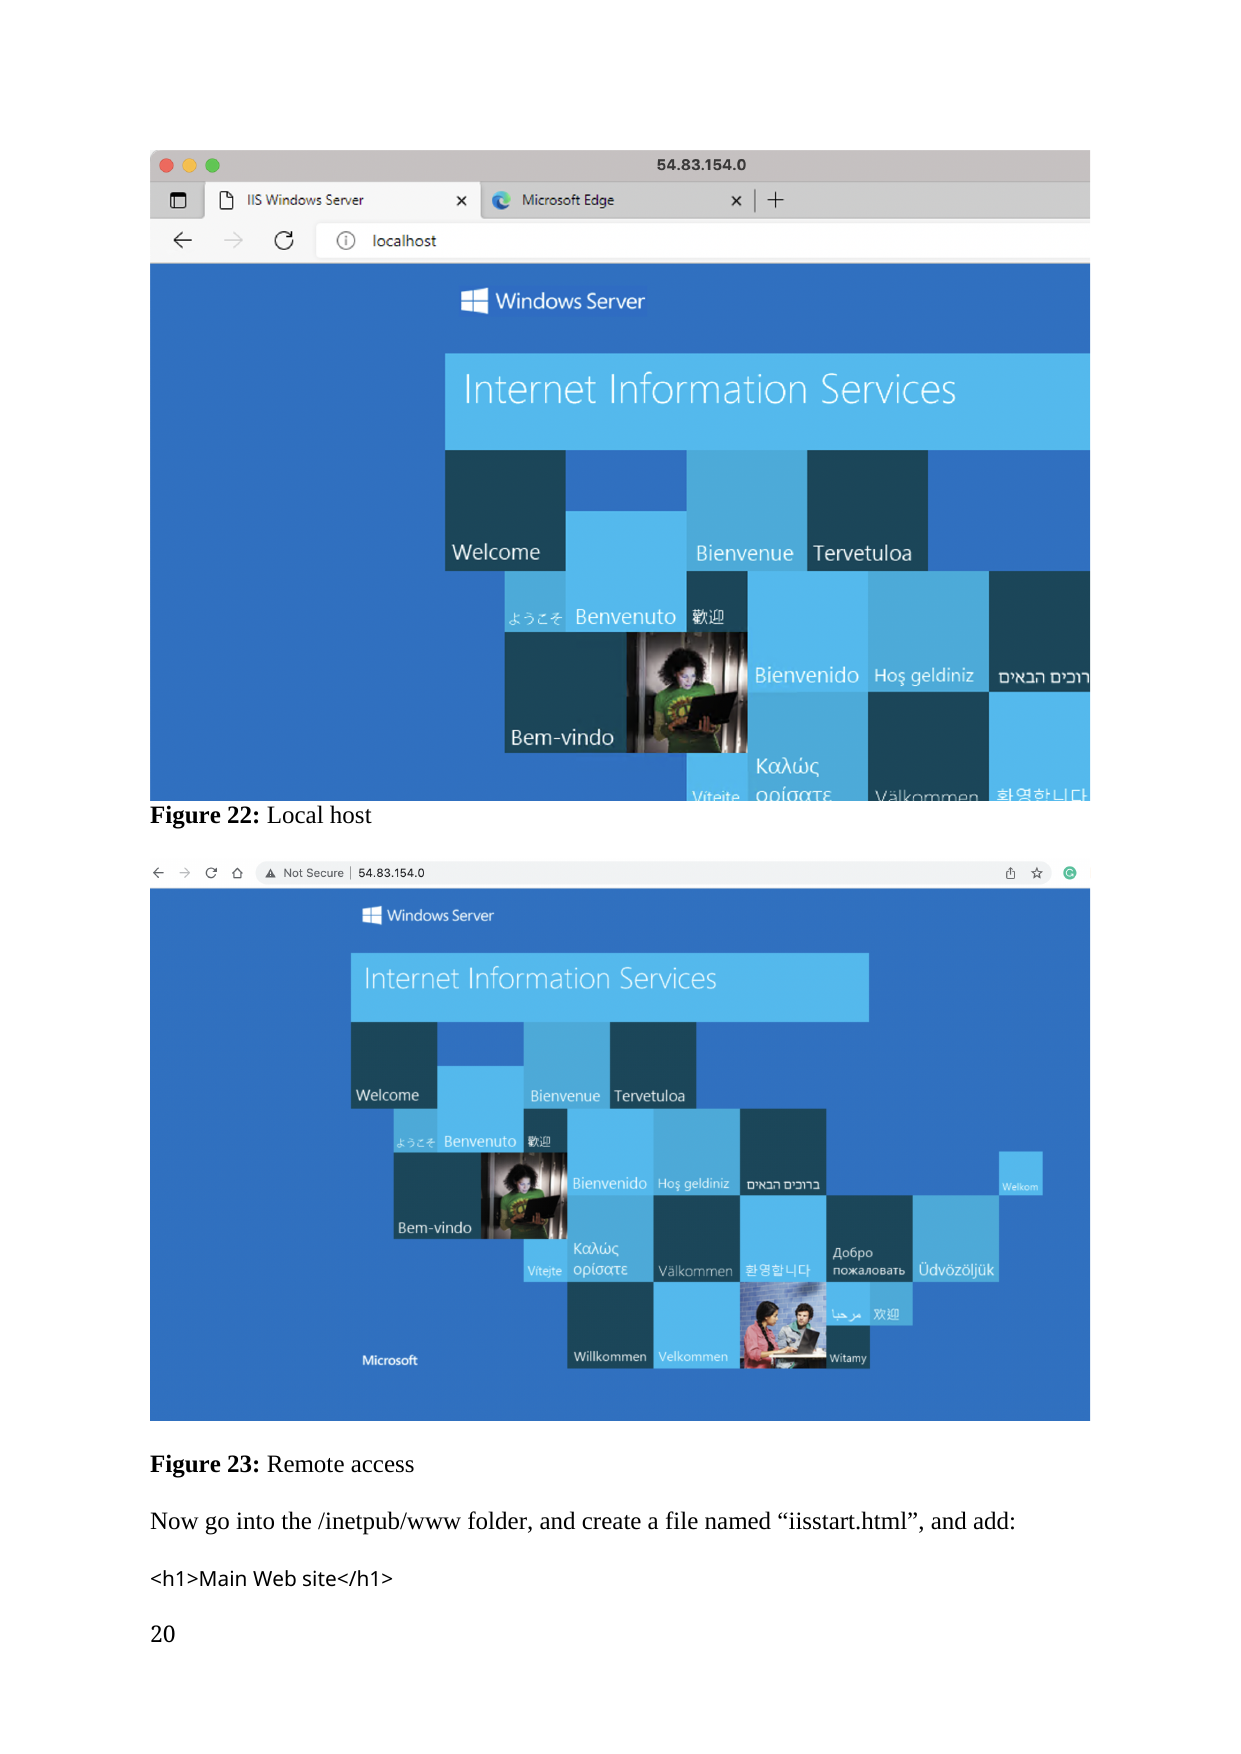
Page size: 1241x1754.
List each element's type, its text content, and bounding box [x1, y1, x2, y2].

text <h1>Main Web site</h1> [150, 1564, 1090, 1592]
picture [150, 150, 1091, 801]
picture [150, 858, 1091, 1421]
text Figure 23: Remote access [150, 1449, 1090, 1478]
text Now go into the /inetpub/www folder, and create a file named “iisstart.html”, and add: [150, 1506, 1090, 1535]
text Figure 22: Local host [150, 801, 1090, 829]
